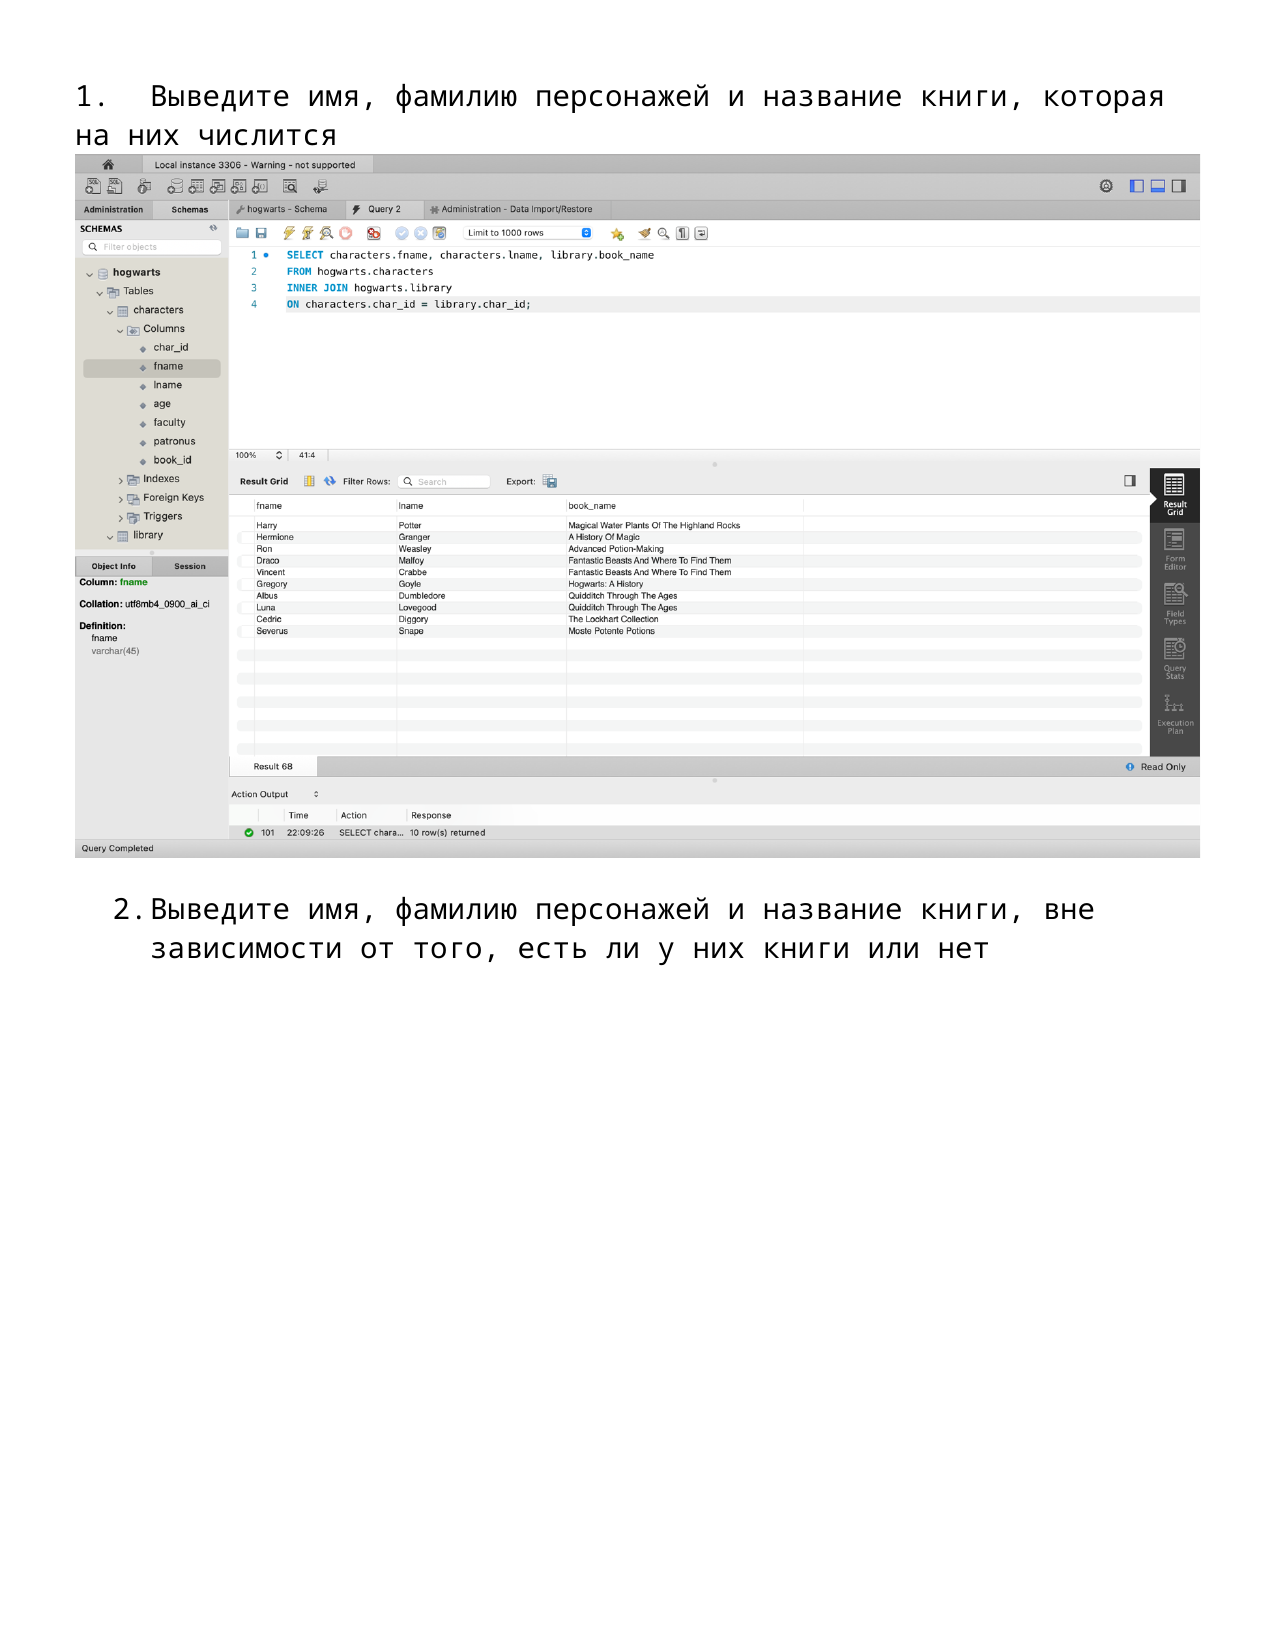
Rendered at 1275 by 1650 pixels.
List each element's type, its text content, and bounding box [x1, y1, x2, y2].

list Выведите имя, фамилию персонажей и название книги, вне зависимости от того, есть ли у них книги или нет [112, 888, 1200, 967]
list Выведите имя, фамилию персонажей и название книги, которая на них числится [75, 75, 1200, 154]
picture [75, 154, 1200, 858]
